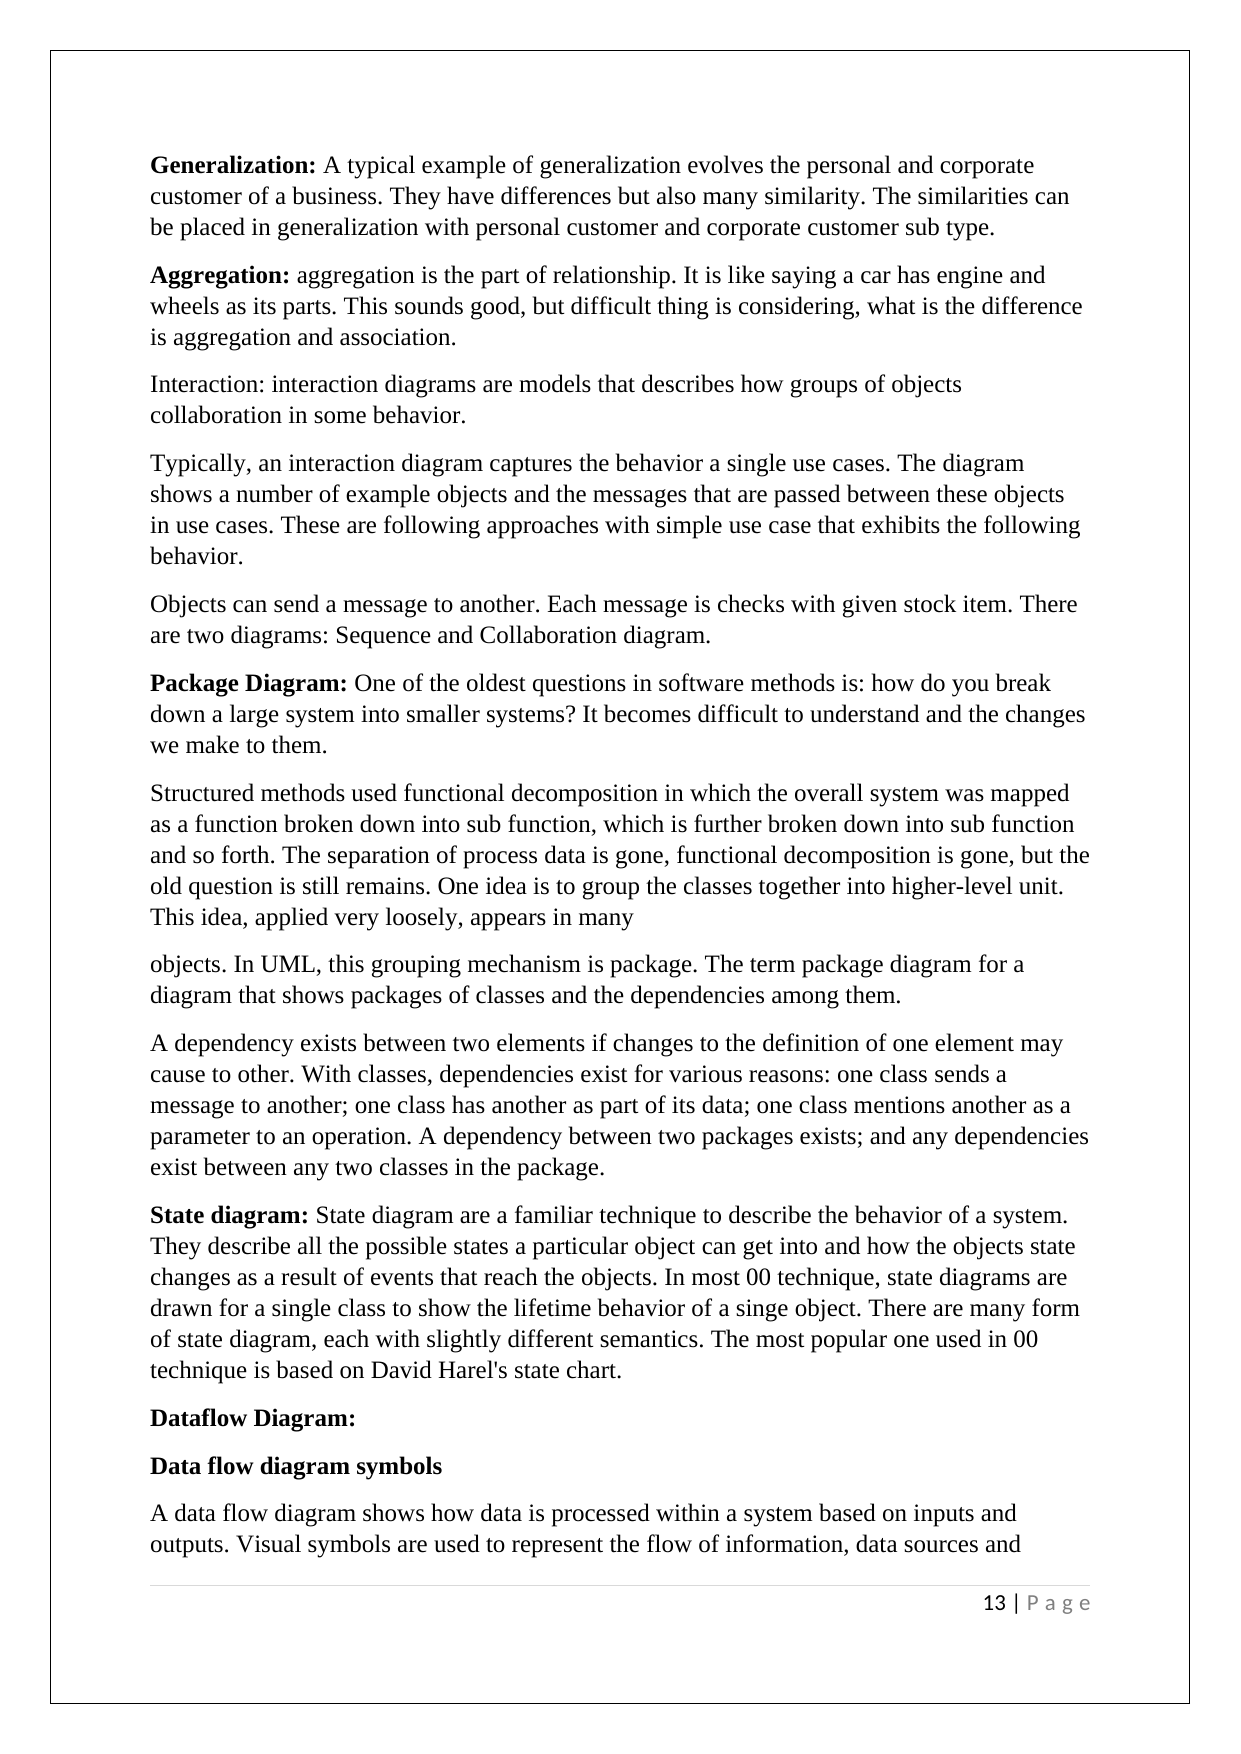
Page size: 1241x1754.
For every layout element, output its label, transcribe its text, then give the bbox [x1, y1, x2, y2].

text Data flow diagram symbols [150, 1451, 1090, 1479]
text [150, 1498, 1090, 1558]
text Dataflow Diagram: [150, 1403, 1090, 1432]
text A dependency exists between two elements if changes to the definition of one element may cause to other. With classes, dependencies exist for various reasons: one class sends a message to another; one class has another as part of its data; one class mentions another as a parameter to an operation. A dependency between two packages exists; and any dependencies exist between any two classes in the package. [150, 1028, 1090, 1181]
text Objects can send a message to another. Each message is checks with given stock item. There are two diagrams: Sequence and Collaboration diagram. [150, 589, 1090, 649]
text Aggregation: aggregation is the part of relationship. It is like saying a car has engine and wheels as its parts. This sounds good, but difficult thing is considering, what is the difference is aggregation and association. [150, 260, 1090, 351]
text Typically, an interaction diagram captures the behavior a single use cases. The diagram shows a number of example objects and the messages that are passed between these objects in use cases. These are following approaches with simple use case that exhibits the following behavior. [150, 448, 1090, 570]
text objects. In UML, this grouping mechanism is package. The term package diagram for a diagram that shows packages of classes and the dependencies among them. [150, 949, 1090, 1009]
text Structured methods used functional decomposition in which the overall system was mapped as a function broken down into sub function, which is further broken down into sub function and so forth. The separation of process data is gone, functional decomposition is gone, but the old question is still remains. One idea is to group the classes together into higher-level unit. This idea, applied very loosely, appears in many [150, 778, 1090, 931]
text Generalization: A typical example of generalization evolves the personal and corporate customer of a business. They have differences but also many similarity. The similarities can be placed in generalization with personal customer and corporate customer sub type. [150, 150, 1090, 241]
text Package Diagram: One of the oldest questions in software methods is: how do you break down a large system into smaller systems? It becomes difficult to understand and the changes we make to them. [150, 668, 1090, 759]
text State diagram: State diagram are a familiar technique to describe the behavior of a system. They describe all the possible states a particular object can get into and how the objects state changes as a result of events that reach the objects. In most 00 technique, state diagrams are drawn for a single class to show the lifetime behavior of a singe object. There are many form of state diagram, each with slightly different semantics. The most popular one used in 00 technique is based on David Harel's state chart. [150, 1200, 1090, 1384]
text Interaction: interaction diagrams are models that describes how groups of objects collaboration in some behavior. [150, 369, 1090, 429]
